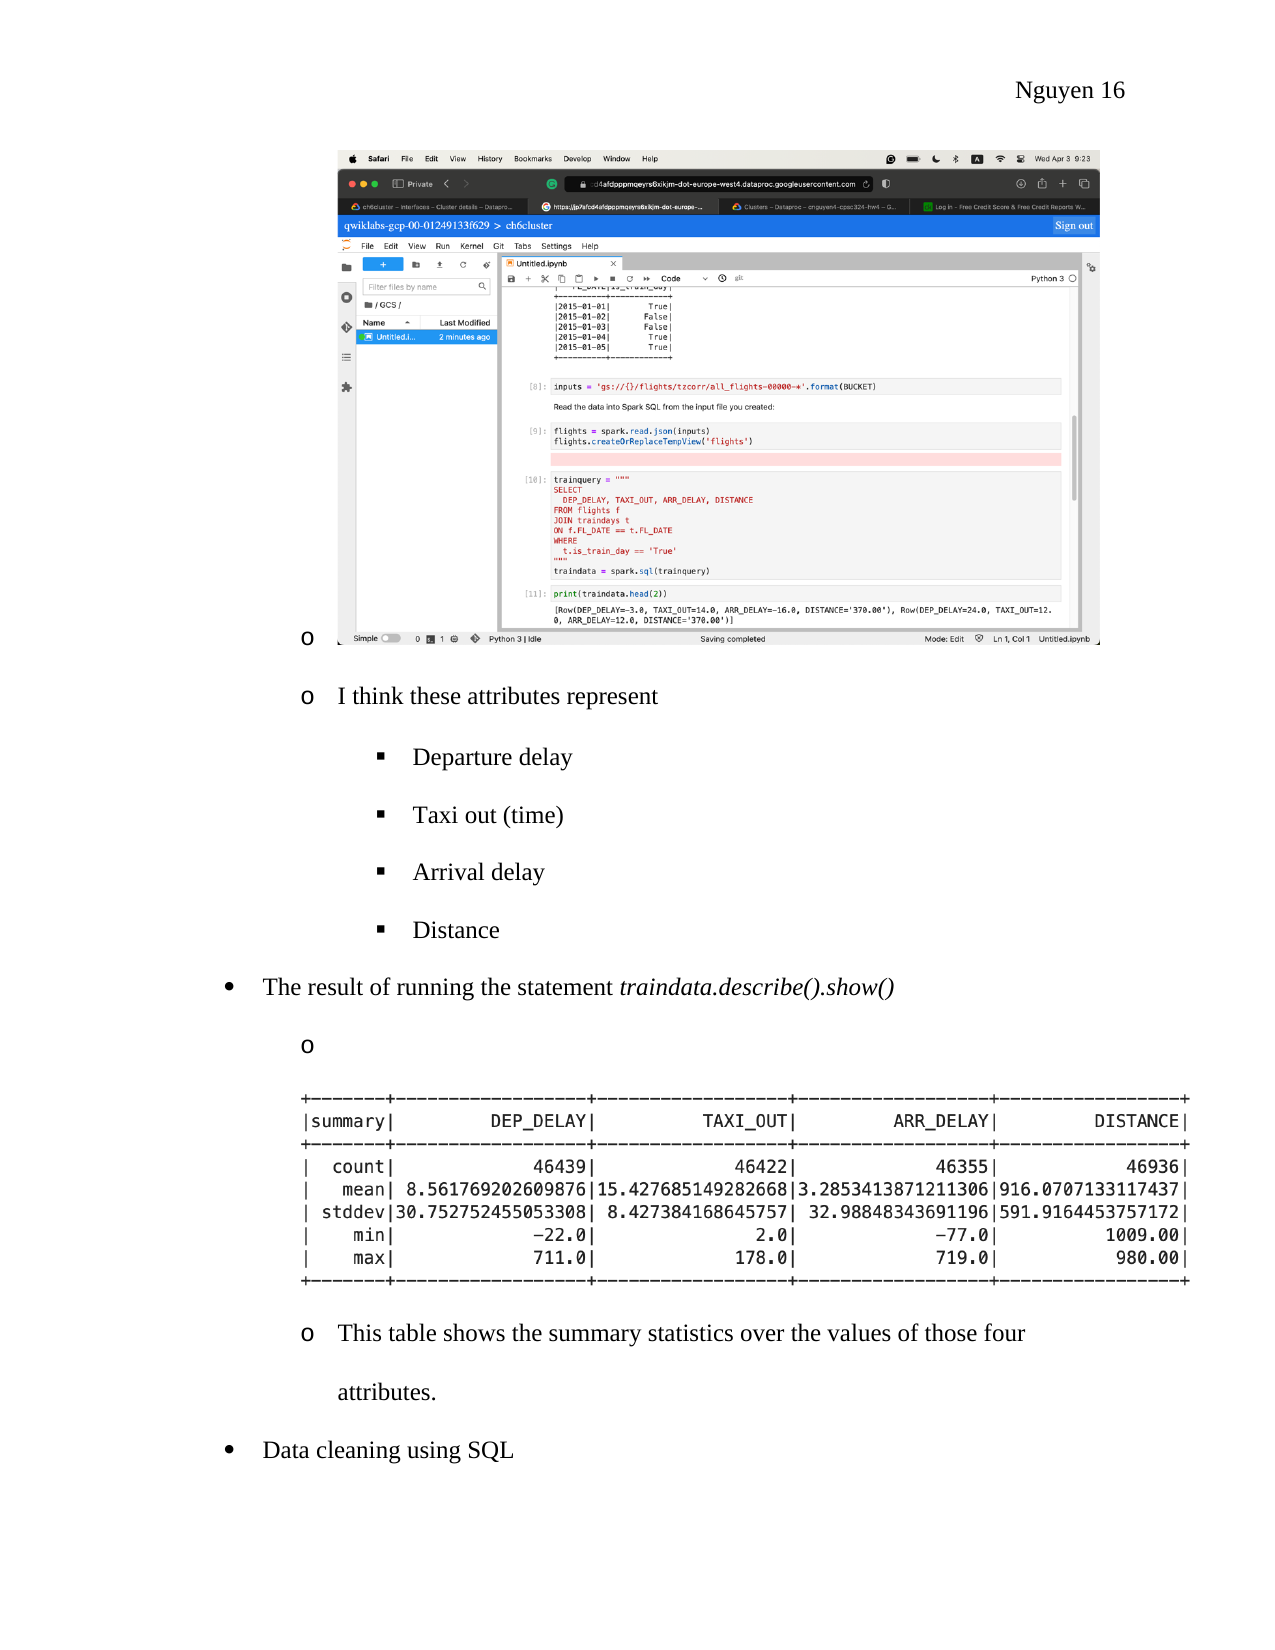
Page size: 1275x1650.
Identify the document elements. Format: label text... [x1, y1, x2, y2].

list The result of running the statement traindata.describe().show() [225, 972, 1125, 1001]
picture [300, 1089, 1196, 1290]
list This table shows the summary statistics over the values of those four attributes. [300, 1318, 1125, 1406]
list Data cleaning using SQL [225, 1435, 1125, 1464]
list I think these attributes represent [300, 681, 1125, 712]
list Distance [375, 915, 1125, 944]
list Taxi out (time) [375, 800, 1125, 829]
list Departure delay [375, 742, 1125, 771]
list Arrival delay [375, 857, 1125, 886]
picture [337, 150, 1100, 645]
